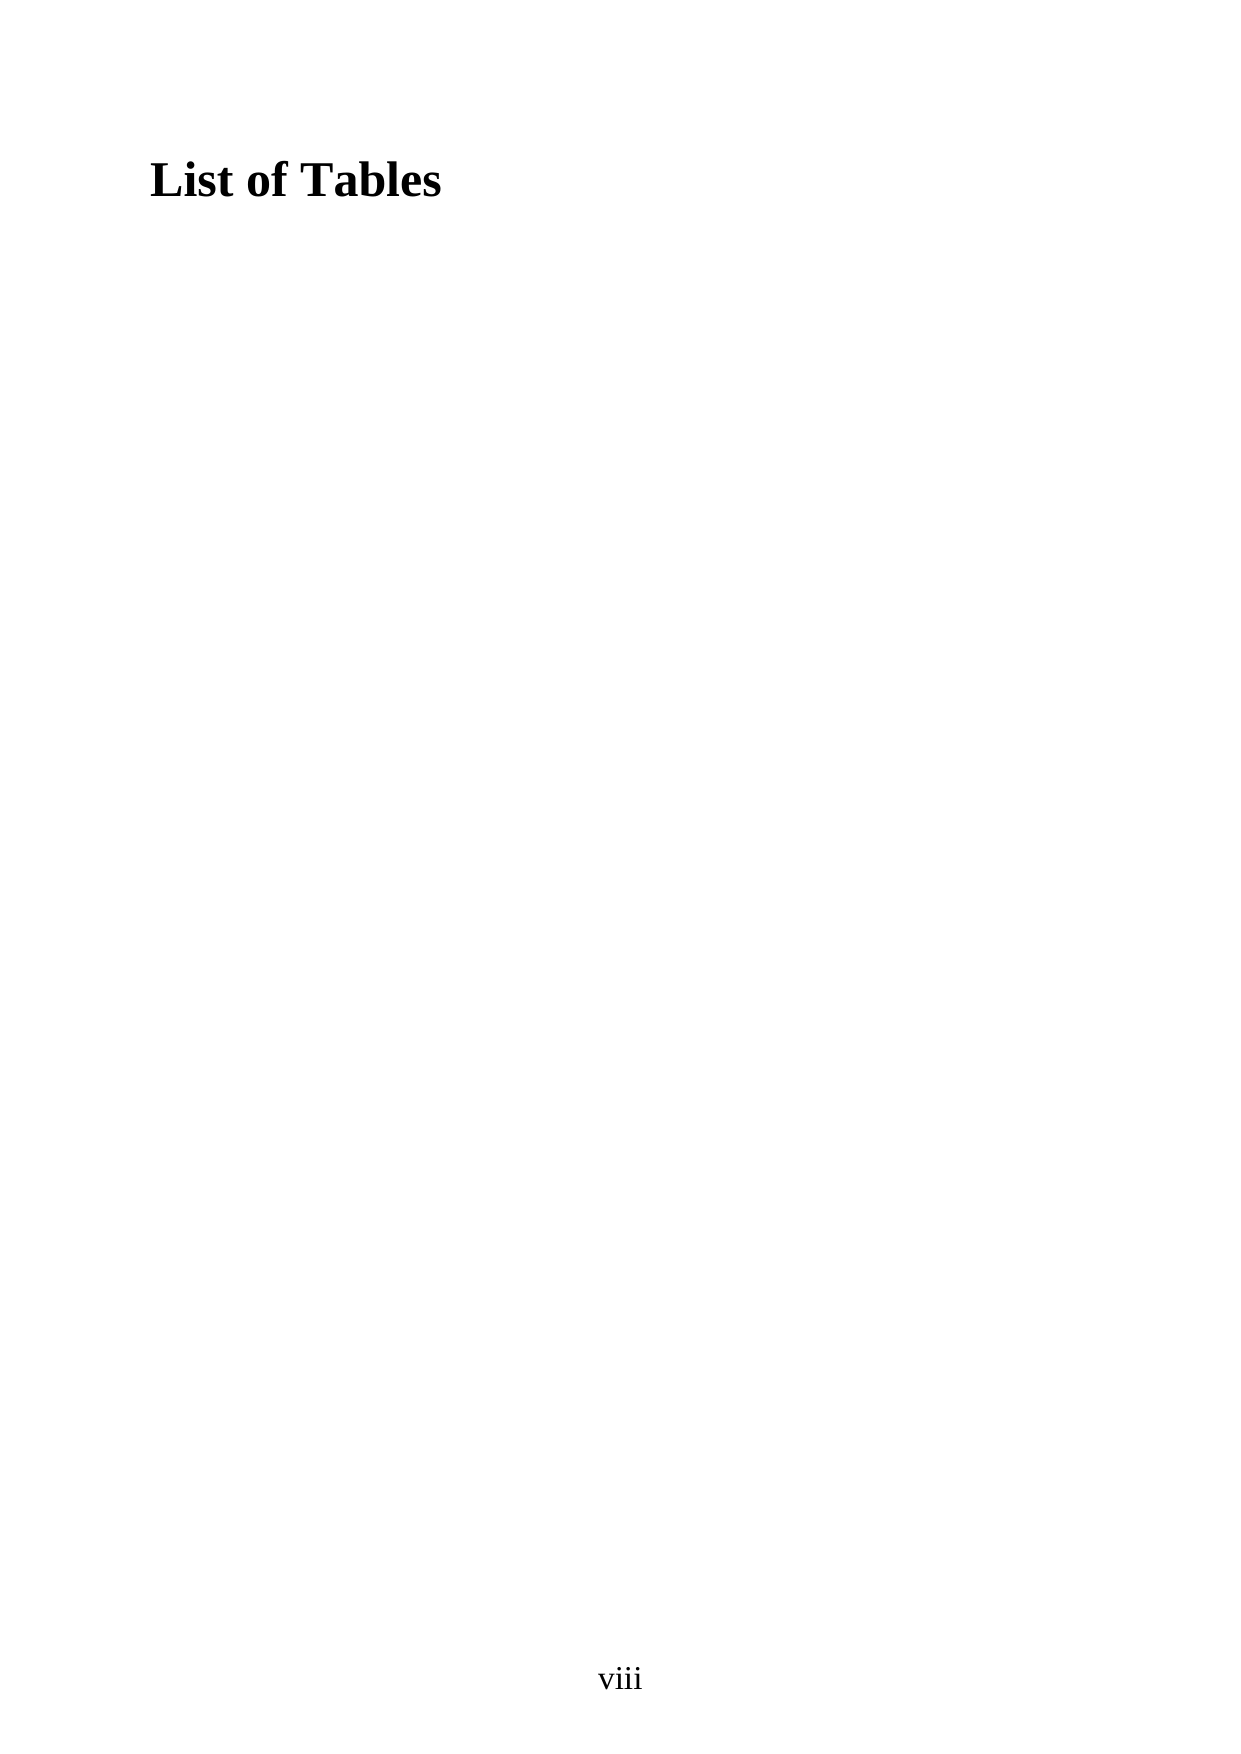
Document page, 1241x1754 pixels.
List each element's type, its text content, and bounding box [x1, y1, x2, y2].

subtitle List of Tables [150, 150, 1090, 207]
